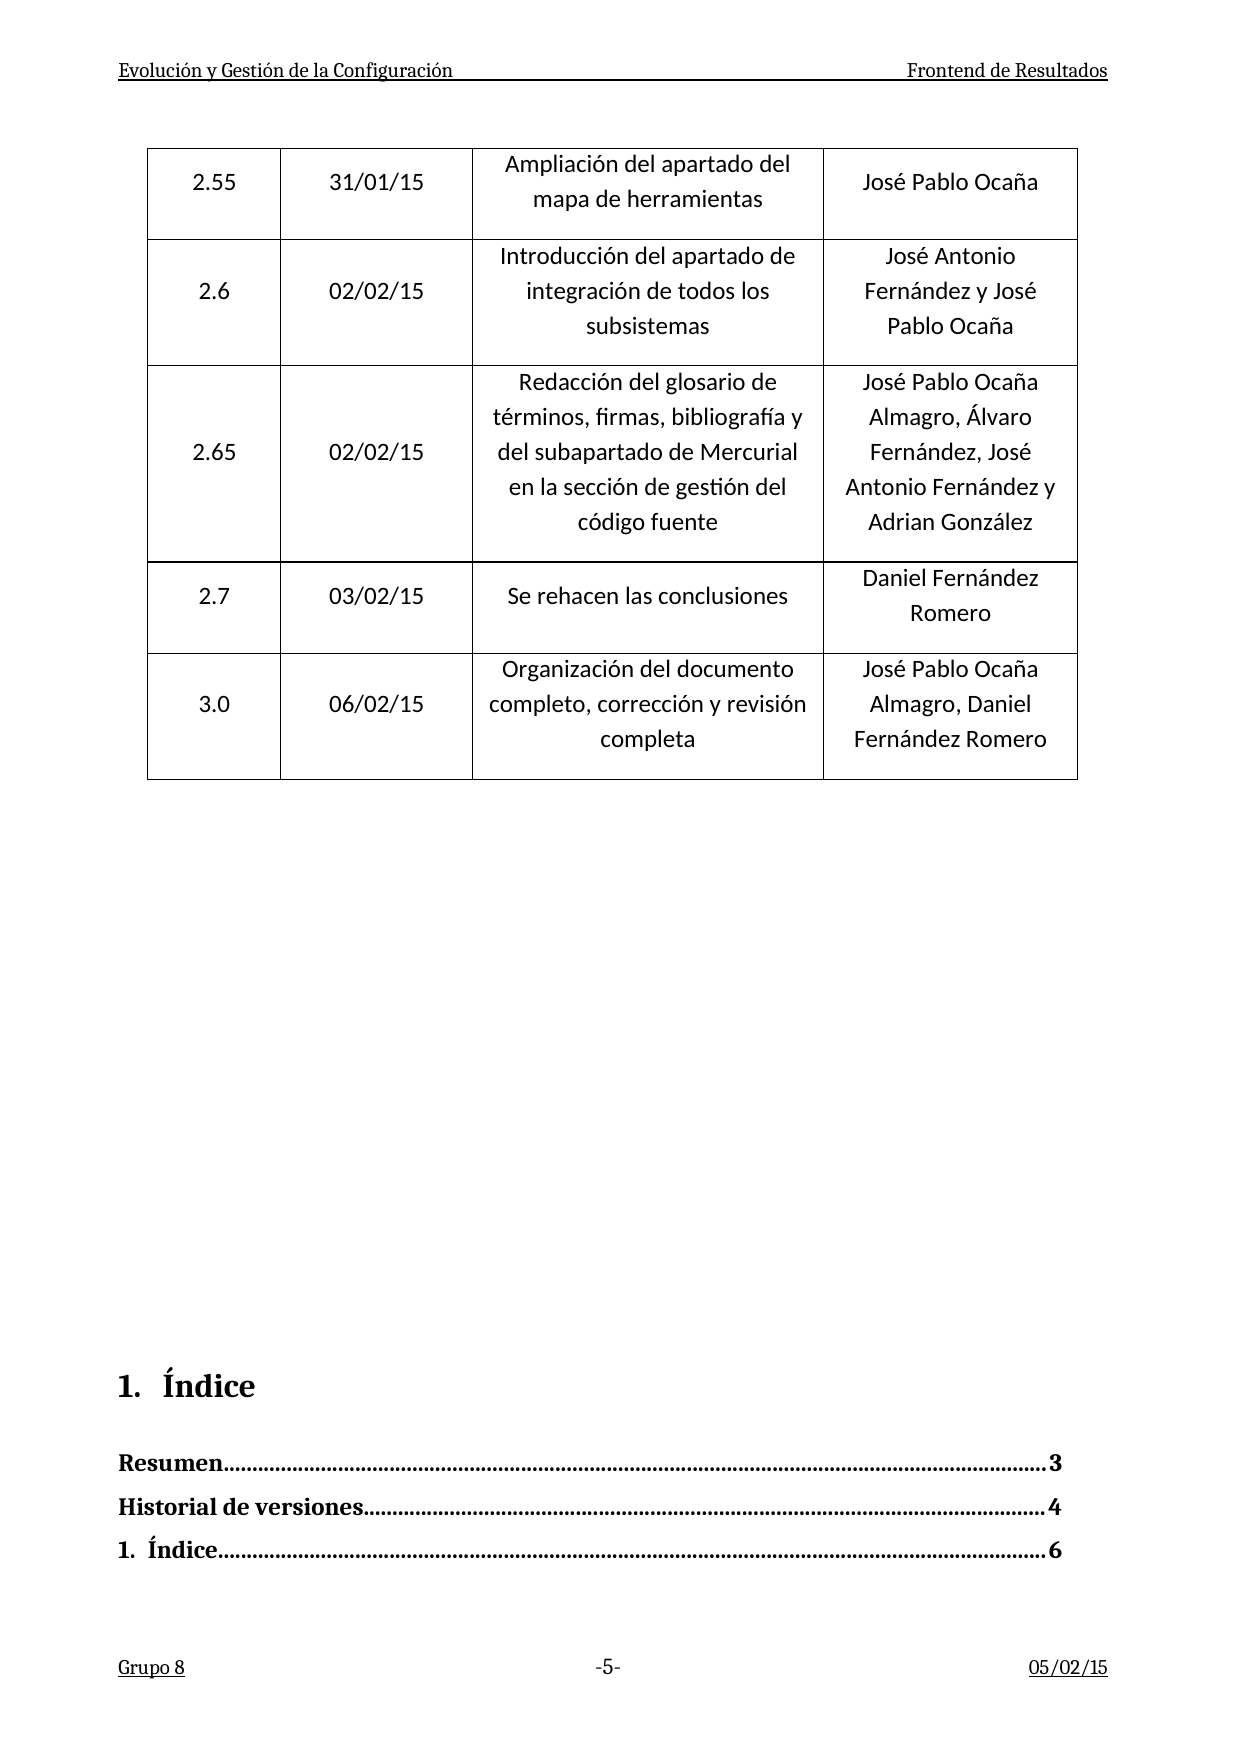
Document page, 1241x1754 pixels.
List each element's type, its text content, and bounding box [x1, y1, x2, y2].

table_cell José Pablo Ocaña Almagro, Álvaro Fernández, José Antonio Fernández y Adrian González [824, 366, 1077, 561]
table_cell José Antonio Fernández y José Pablo Ocaña [824, 240, 1077, 365]
table_cell 2.6 [148, 240, 280, 365]
table_cell 02/02/15 [281, 240, 472, 365]
table_cell 2.7 [148, 563, 280, 653]
table_cell Ampliación del apartado del mapa de herramientas [473, 149, 823, 239]
table_cell Se rehacen las conclusiones [473, 563, 823, 653]
table_cell 3.0 [148, 654, 280, 779]
table_cell Redacción del glosario de términos, firmas, bibliografía y del subapartado de Mercurial en la sección de gestión del código fuente [473, 366, 823, 561]
table_cell 06/02/15 [281, 654, 472, 779]
table_cell Daniel Fernández Romero [824, 563, 1077, 653]
table_cell 02/02/15 [281, 366, 472, 561]
table_cell 31/01/15 [281, 149, 472, 239]
table_cell 2.65 [148, 366, 280, 561]
table_cell José Pablo Ocaña Almagro, Daniel Fernández Romero [824, 654, 1077, 779]
table_cell 2.55 [148, 149, 280, 239]
table_cell José Pablo Ocaña [824, 149, 1077, 239]
table_cell Organización del documento completo, corrección y revisión completa [473, 654, 823, 779]
table_cell Introducción del apartado de integración de todos los subsistemas [473, 240, 823, 365]
table_cell 03/02/15 [281, 563, 472, 653]
